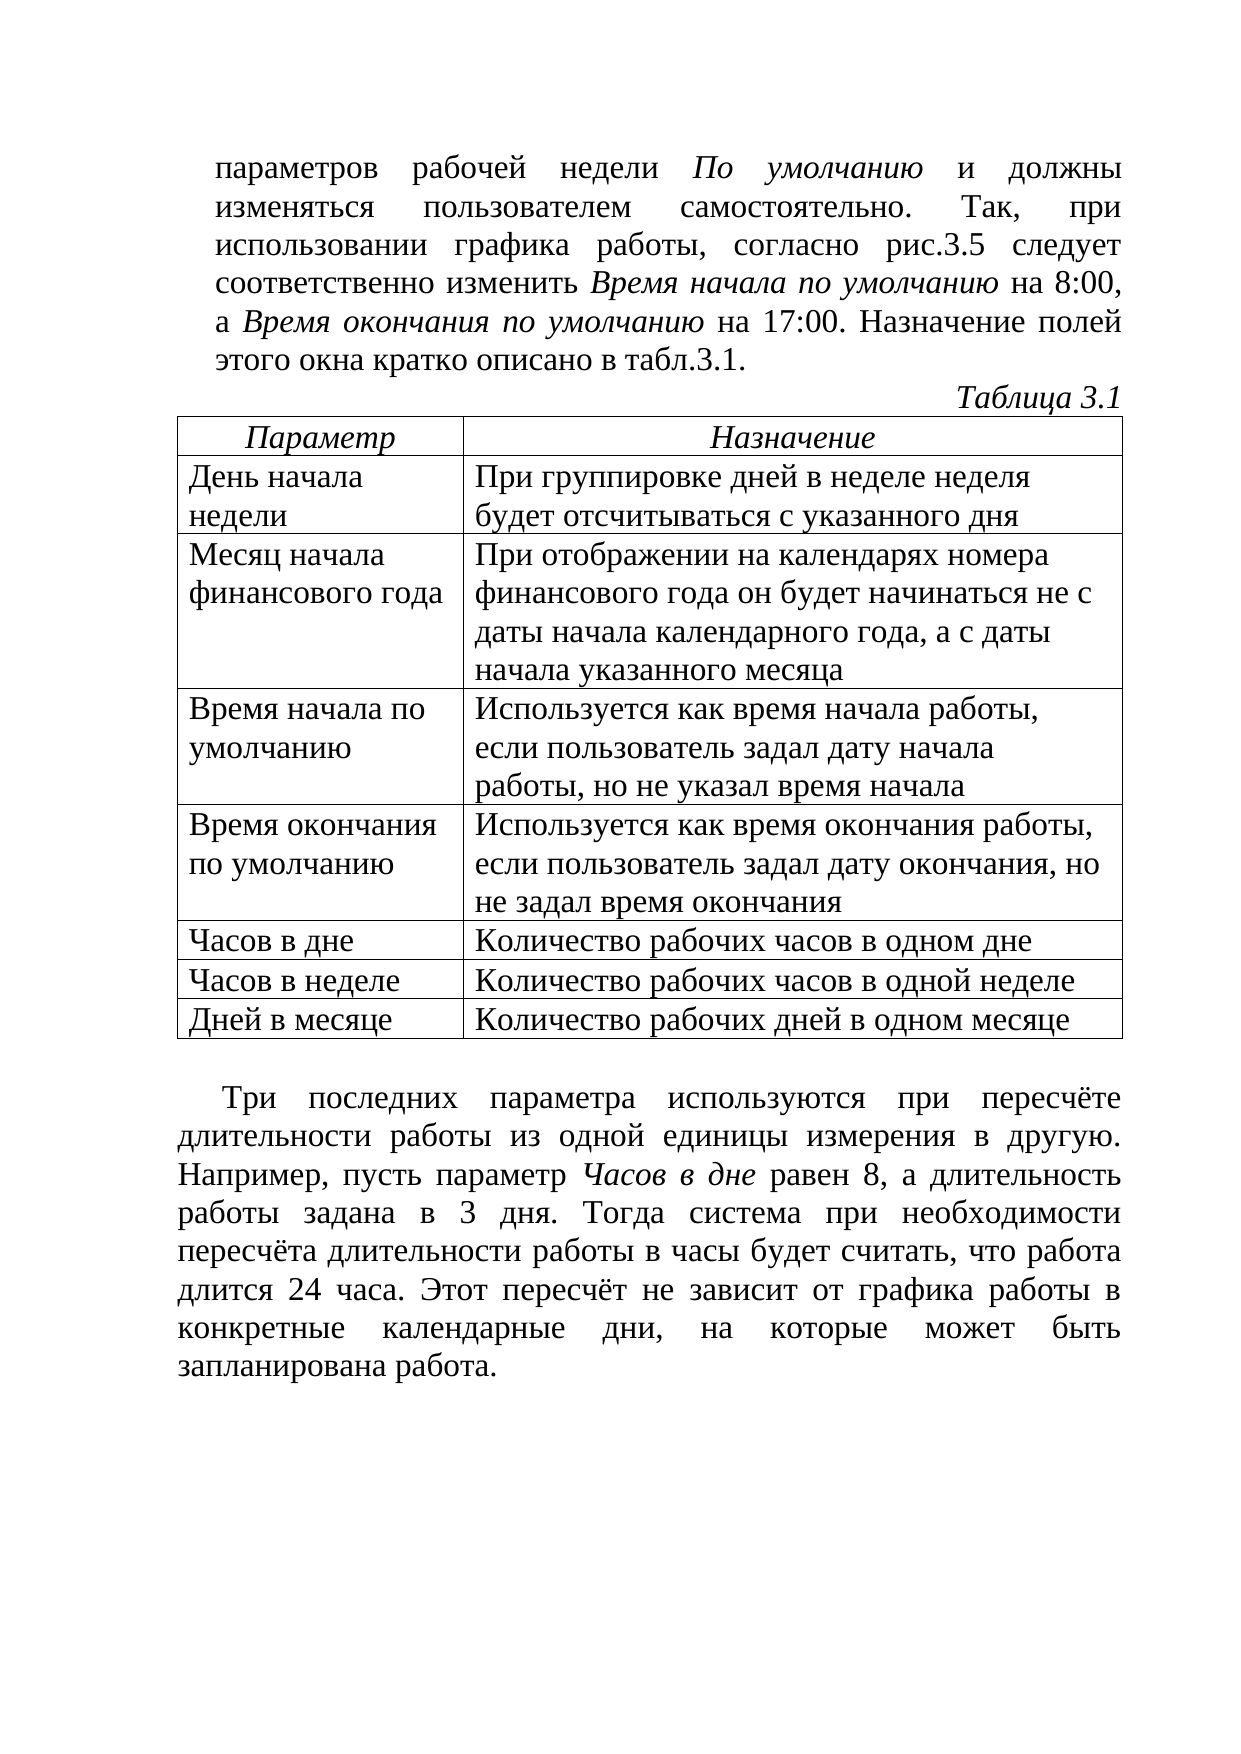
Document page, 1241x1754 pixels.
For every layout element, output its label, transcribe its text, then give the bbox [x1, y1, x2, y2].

table_cell Используется как время окончания работы, если пользователь задал дату окончания, но не задал время окончания [464, 805, 1122, 919]
table_header Параметр [178, 417, 463, 455]
table_cell Используется как время начала работы, если пользователь задал дату начала работы, но не указал время начала [464, 689, 1122, 803]
table_cell При отображении на календарях номера финансового года он будет начинаться не с даты начала календарного года, а с даты начала указанного месяца [464, 534, 1122, 687]
table_cell Количество рабочих часов в одной неделе [464, 960, 1122, 998]
table_cell Время окончания по умолчанию [178, 805, 463, 919]
table_cell Часов в дне [178, 921, 463, 959]
table_cell День начала недели [178, 456, 463, 533]
text Три последних параметра используются при пересчёте длительности работы из одной единицы измерения в другую. Например, пусть параметр Часов в дне равен 8, а длительность работы задана в 3 дня. Тогда система при необходимости пересчёта длительности работы в часы будет считать, что работа длится 24 часа. Этот пересчёт не зависит от графика работы в конкретные календарные дни, на которые может быть запланирована работа. [177, 1077, 1122, 1384]
table_cell Часов в неделе [178, 960, 463, 998]
table_cell Месяц начала финансового года [178, 534, 463, 687]
table_cell Время начала по умолчанию [178, 689, 463, 803]
table_cell При группировке дней в неделе неделя будет отсчитываться с указанного дня [464, 456, 1122, 533]
table_header Назначение [464, 417, 1122, 455]
table_cell Количество рабочих дней в одном месяце [464, 999, 1122, 1038]
table_cell Дней в месяце [178, 999, 463, 1038]
table_cell Количество рабочих часов в одном дне [464, 921, 1122, 959]
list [177, 148, 1122, 378]
text Таблица 3.1 [177, 378, 1122, 416]
